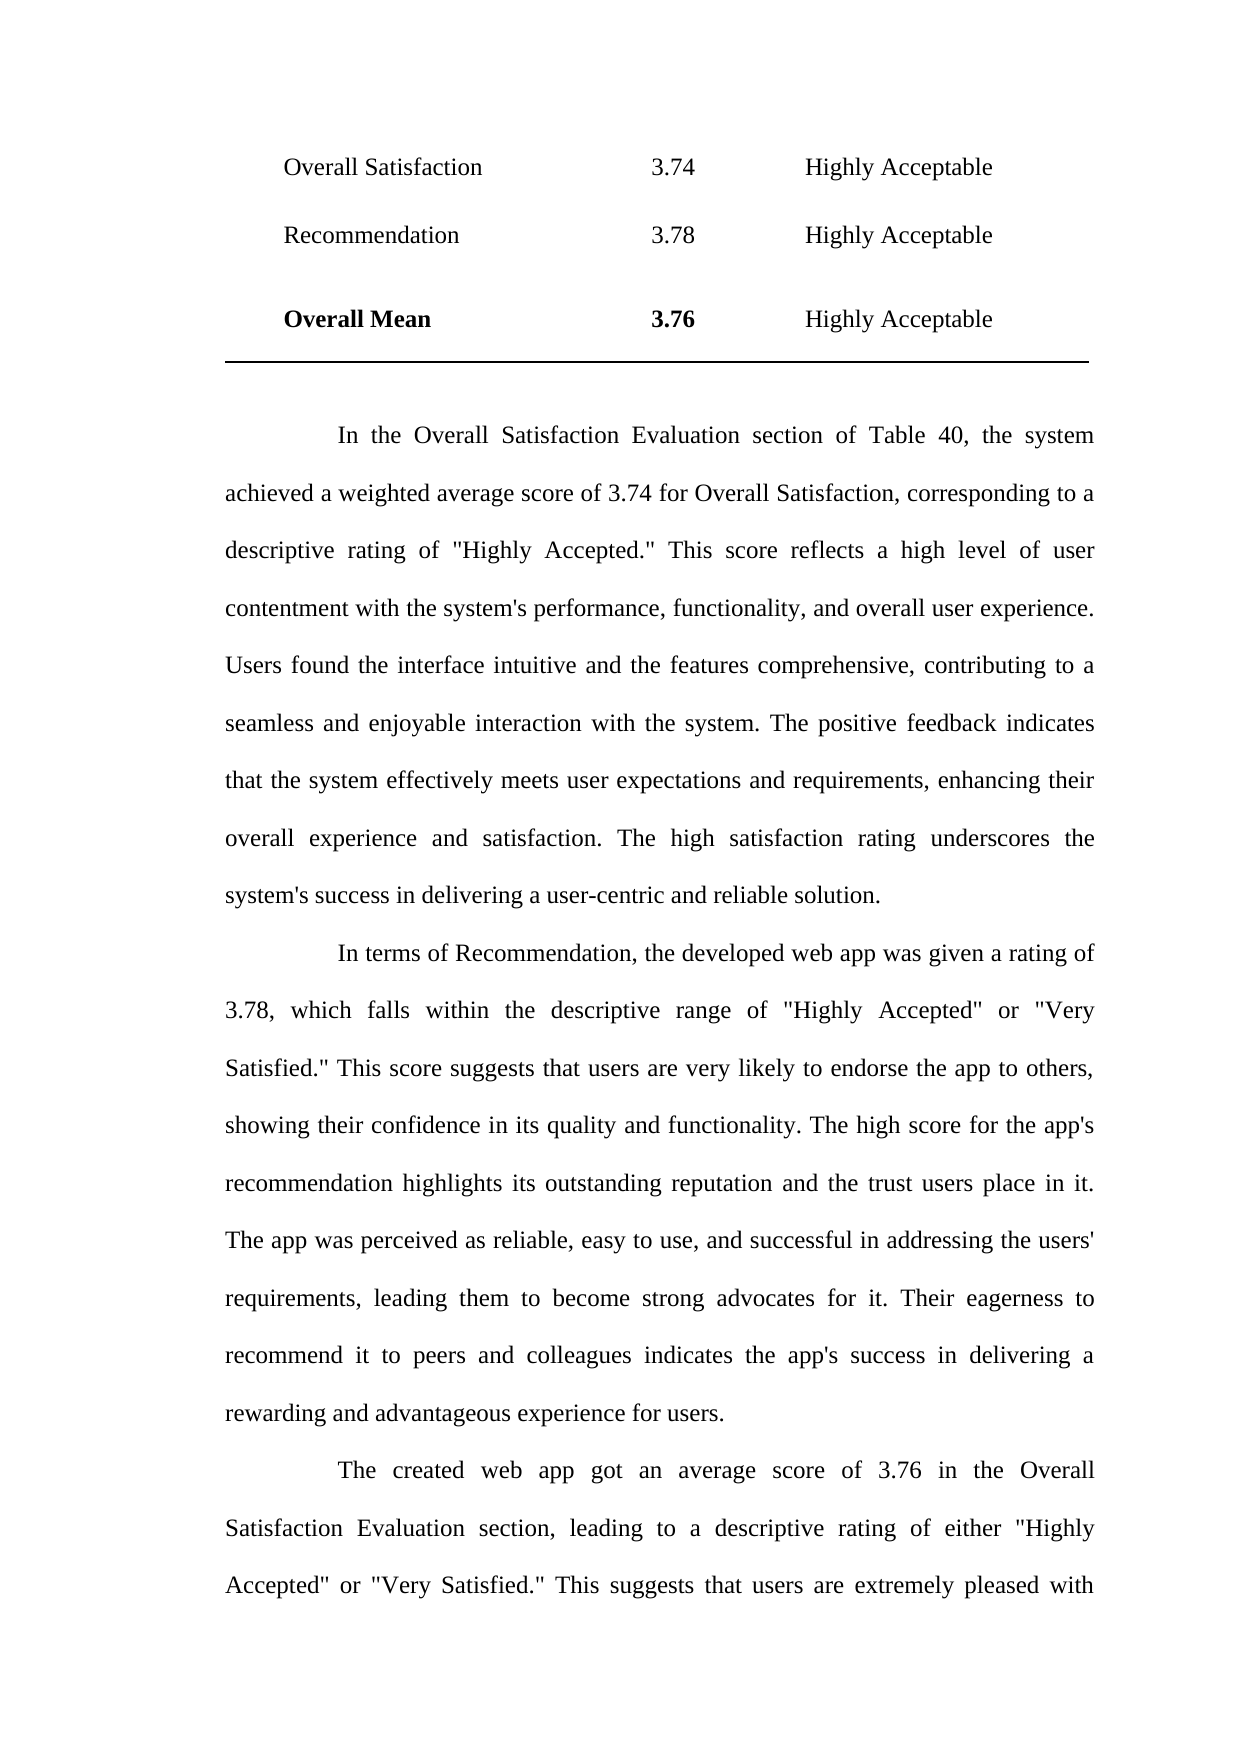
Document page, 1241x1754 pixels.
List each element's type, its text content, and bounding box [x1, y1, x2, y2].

text In terms of Recommendation, the developed web app was given a rating of 3.78, which falls within the descriptive range of "Highly Accepted" or "Very Satisfied." This score suggests that users are very likely to endorse the app to others, showing their confidence in its quality and functionality. The high score for the app's recommendation highlights its outstanding reputation and the trust users place in it. The app was perceived as reliable, easy to use, and successful in addressing the users' requirements, leading them to become strong advocates for it. Their eagerness to recommend it to peers and colleagues indicates the app's success in delivering a rewarding and advantageous experience for users. [225, 938, 1096, 1426]
table_cell Highly Acceptable [799, 289, 1089, 361]
table_cell Overall Mean [225, 289, 489, 361]
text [225, 1455, 1096, 1599]
table_cell 3.76 [489, 289, 798, 361]
table_cell 3.74 3.78 [489, 150, 798, 289]
table_cell Highly Acceptable Highly Acceptable [799, 150, 1089, 289]
text In the Overall Satisfaction Evaluation section of Table 40, the system achieved a weighted average score of 3.74 for Overall Satisfaction, corresponding to a descriptive rating of "Highly Accepted." This score reflects a high level of user contentment with the system's performance, functionality, and overall user experience. Users found the interface intuitive and the features comprehensive, contributing to a seamless and enjoyable interaction with the system. The positive feedback indicates that the system effectively meets user expectations and requirements, enhancing their overall experience and satisfaction. The high satisfaction rating underscores the system's success in delivering a user-centric and reliable solution. [225, 420, 1096, 909]
table_cell Overall Satisfaction Recommendation [225, 150, 489, 289]
